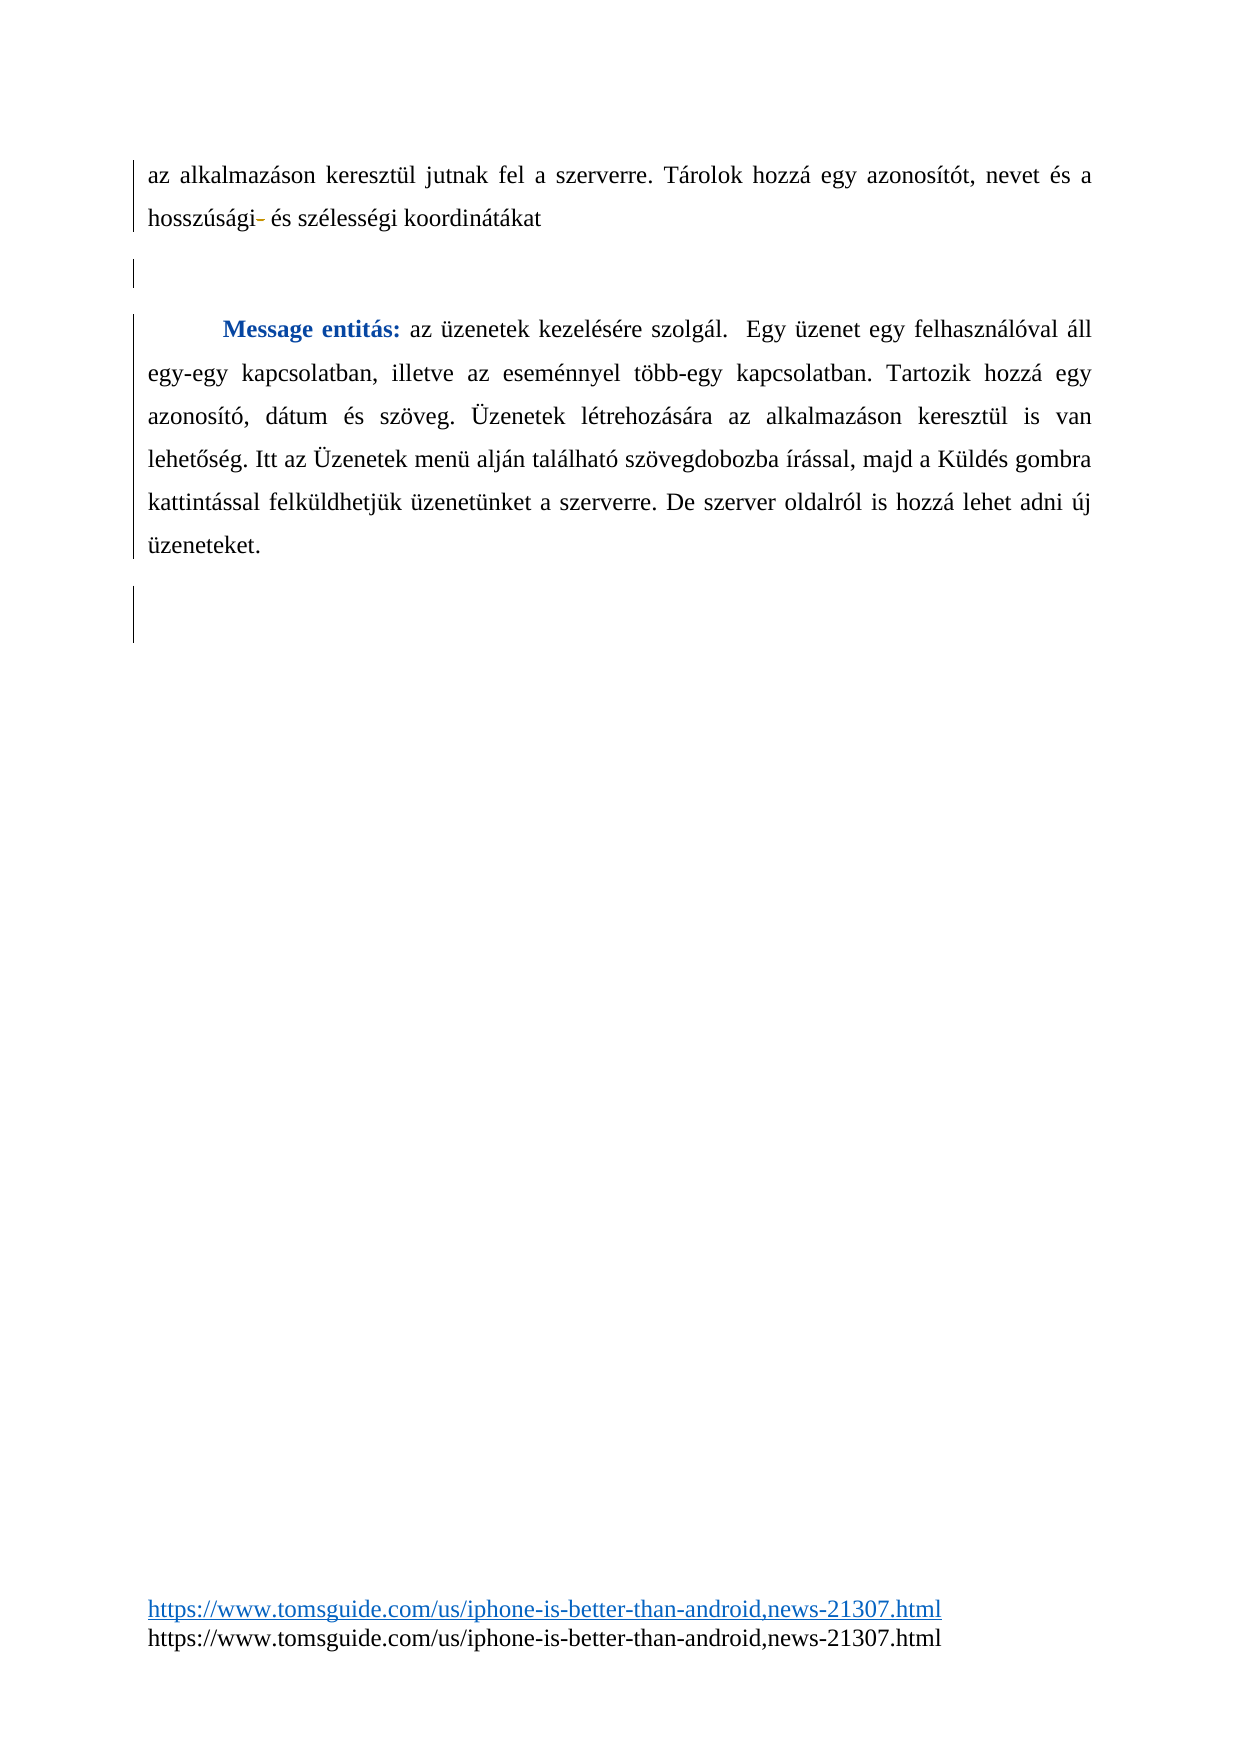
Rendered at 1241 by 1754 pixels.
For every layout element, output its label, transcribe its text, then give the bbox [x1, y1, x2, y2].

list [148, 160, 1092, 232]
list Message entitás: az üzenetek kezelésére szolgál. Egy üzenet egy felhasználóval áll egy-egy kapcsolatban, illetve az eseménnyel több-egy kapcsolatban. Tartozik hozzá egy azonosító, dátum és szöveg. Üzenetek létrehozására az alkalmazáson keresztül is van lehetőség. Itt az Üzenetek menü alján található szövegdobozba írással, majd a Küldés gombra kattintással felküldhetjük üzenetünket a szerverre. De szerver oldalról is hozzá lehet adni új üzeneteket. [148, 314, 1092, 559]
